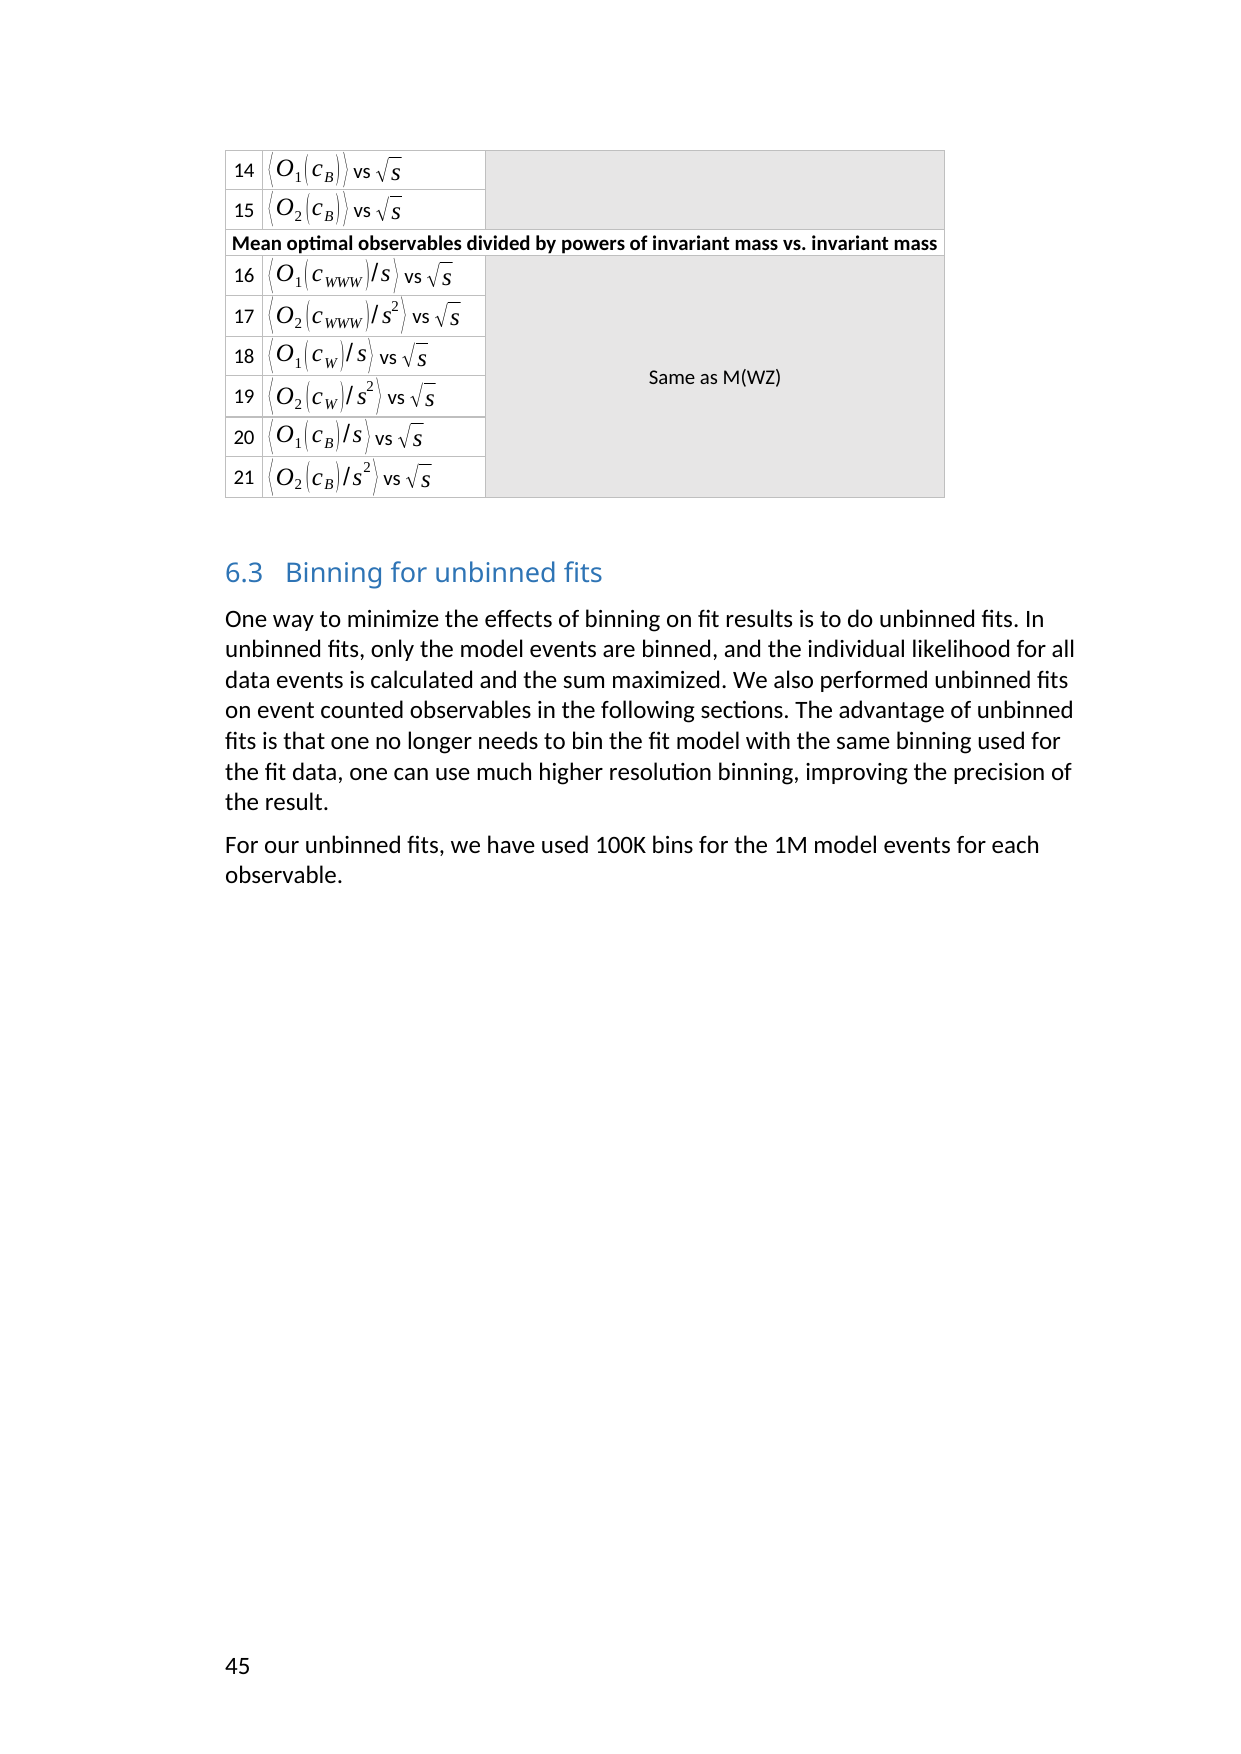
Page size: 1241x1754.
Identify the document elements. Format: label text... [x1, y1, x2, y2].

table_cell 14 [226, 151, 262, 189]
table_cell 15 [226, 190, 262, 229]
table_cell 21 [226, 457, 262, 497]
table_cell vs [263, 256, 485, 294]
table_cell 19 [226, 376, 262, 416]
table_cell 18 [226, 337, 262, 375]
table_cell Mean optimal observables divided by powers of invariant mass vs. invariant mass [226, 230, 944, 255]
table_cell Same as M(WZ) [486, 256, 944, 497]
table_cell 17 [226, 296, 262, 336]
table_cell vs [263, 190, 485, 229]
table_cell 16 [226, 256, 262, 294]
table_cell vs [263, 337, 485, 375]
table_cell vs [263, 151, 485, 189]
text One way to minimize the effects of binning on fit results is to do unbinned fits. In unbinned fits, only the model events are binned, and the individual likelihood for all data events is calculated and the sum maximized. We also performed unbinned fits on event counted observables in the following sections. The advantage of unbinned fits is that one no longer needs to bin the fit model with the same binning used for the fit data, one can use much higher resolution binning, improving the precision of the result. [225, 603, 1090, 817]
table_cell vs [263, 418, 485, 456]
table_cell vs [263, 296, 485, 336]
table_cell vs [263, 457, 485, 497]
subtitle Binning for unbinned fits [225, 554, 1090, 591]
table_cell 20 [226, 418, 262, 456]
table_cell vs [263, 376, 485, 416]
text For our unbinned fits, we have used 100K bins for the 1M model events for each observable. [225, 829, 1090, 890]
